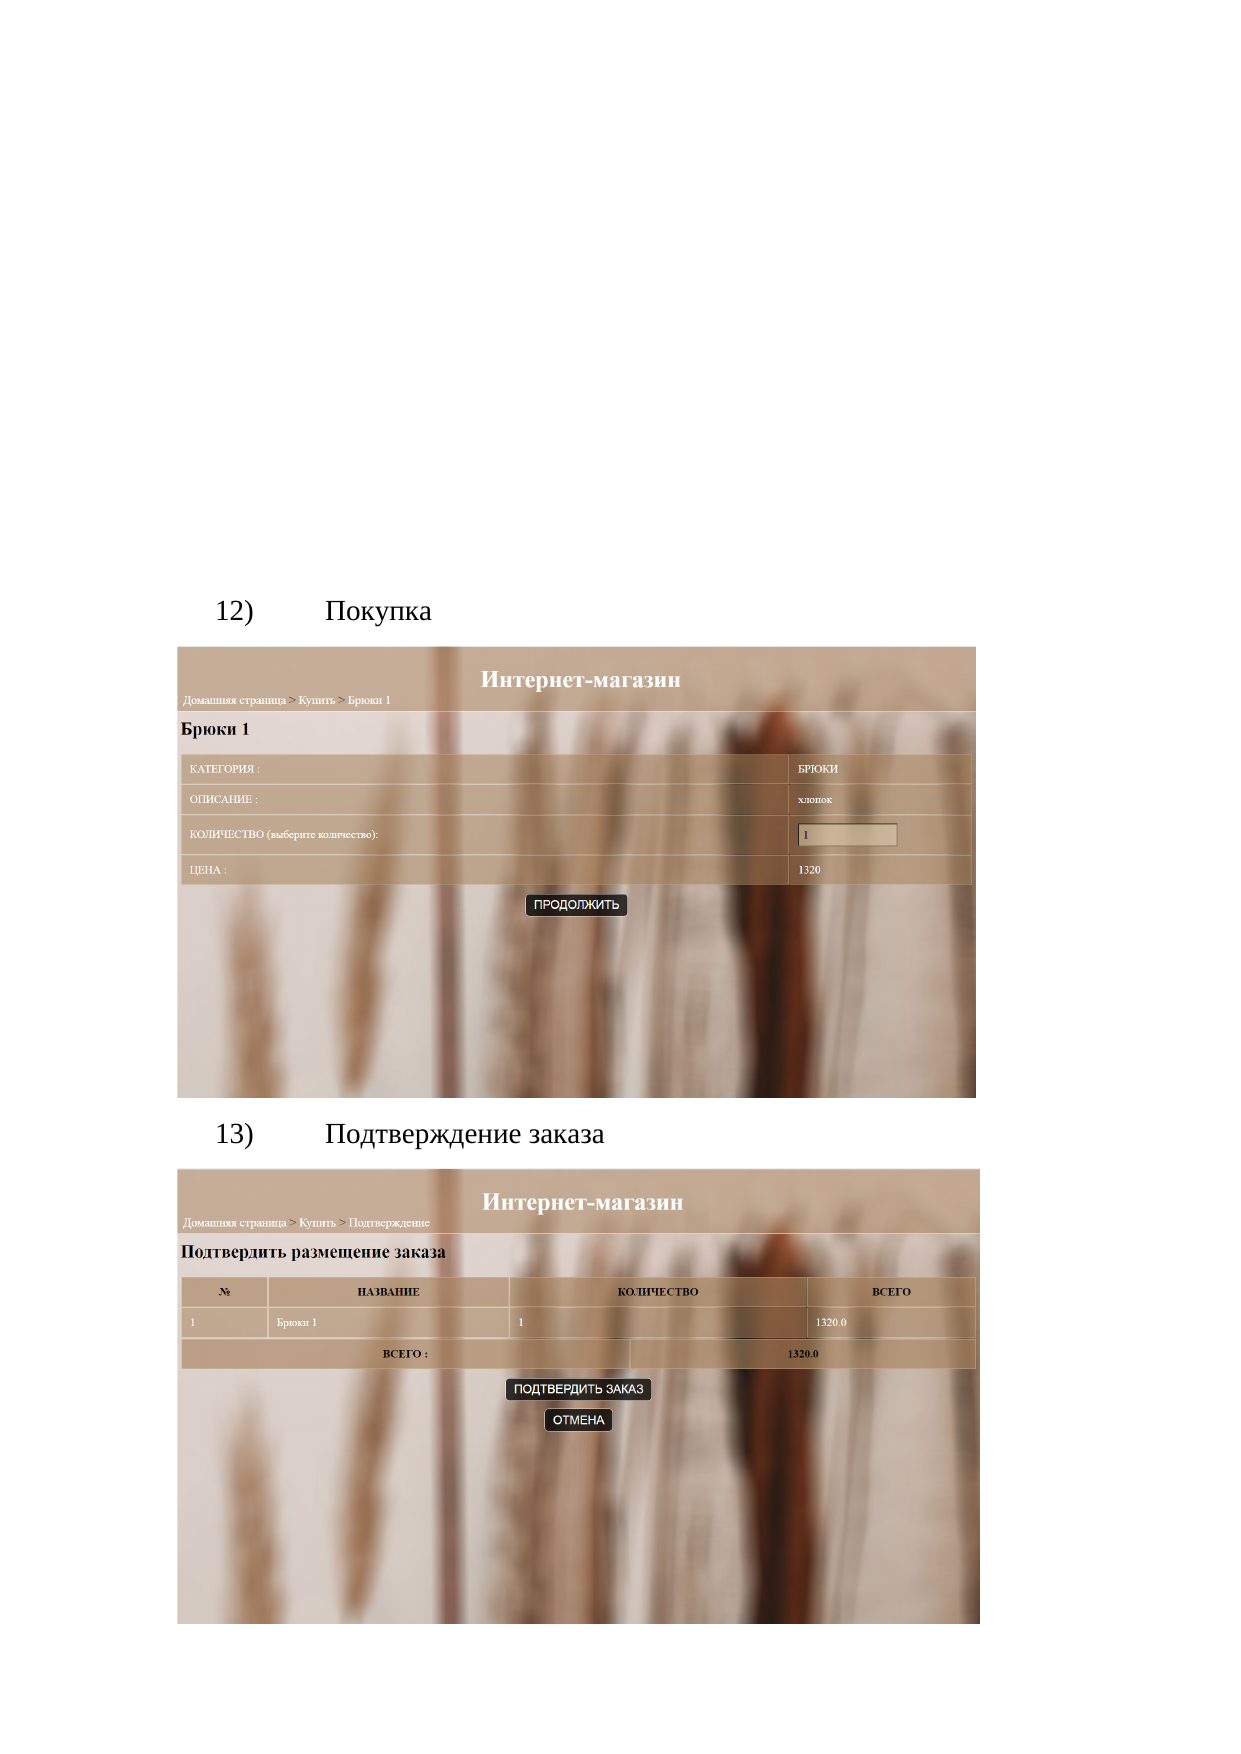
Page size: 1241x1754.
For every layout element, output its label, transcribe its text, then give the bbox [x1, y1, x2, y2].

picture [177, 646, 976, 1098]
list Подтверждение заказа [215, 1116, 1152, 1149]
list Покупка [215, 593, 1152, 627]
picture [177, 1168, 980, 1624]
